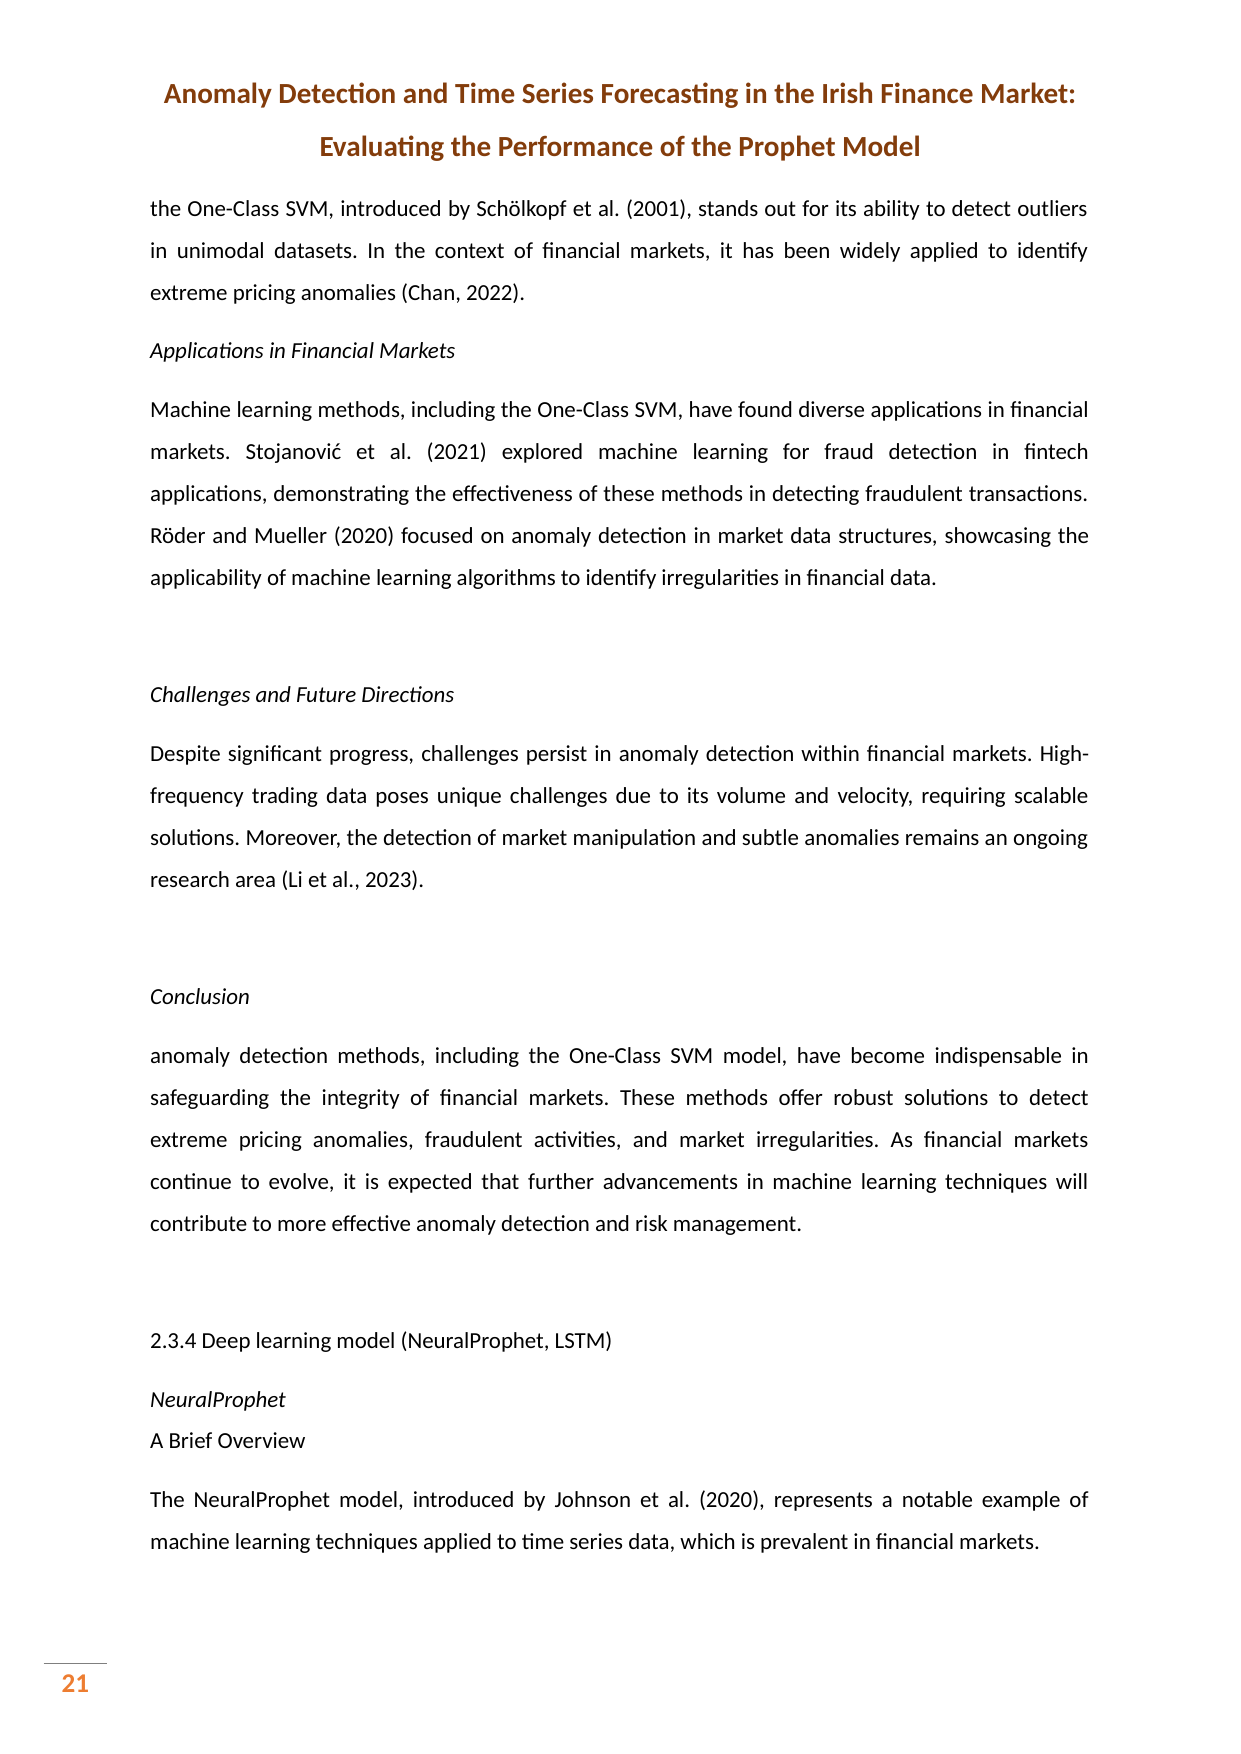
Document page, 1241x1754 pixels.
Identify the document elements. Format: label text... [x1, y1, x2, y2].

text NeuralProphet A Brief Overview [150, 1385, 1090, 1455]
text The NeuralProphet model, introduced by Johnson et al. (2020), represents a notable example of machine learning techniques applied to time series data, which is prevalent in financial markets. [150, 1485, 1090, 1555]
text anomaly detection methods, including the One-Class SVM model, have become indispensable in safeguarding the integrity of financial markets. These methods offer robust solutions to detect extreme pricing anomalies, fraudulent activities, and market irregularities. As financial markets continue to evolve, it is expected that further advancements in machine learning techniques will contribute to more effective anomaly detection and risk management. [150, 1041, 1090, 1237]
text 2.3.4 Deep learning model (NeuralProphet, LSTM) [150, 1326, 1090, 1354]
text Machine learning methods, including the One-Class SVM, have found diverse applications in financial markets. Stojanović et al. (2021) explored machine learning for fraud detection in fintech applications, demonstrating the effectiveness of these methods in detecting fraudulent transactions. Röder and Mueller (2020) focused on anomaly detection in market data structures, showcasing the applicability of machine learning algorithms to identify irregularities in financial data. [150, 395, 1090, 591]
text the One-Class SVM, introduced by Schölkopf et al. (2001), stands out for its ability to detect outliers in unimodal datasets. In the context of financial markets, it has been widely applied to identify extreme pricing anomalies (Chan, 2022). [150, 194, 1090, 306]
text Despite significant progress, challenges persist in anomaly detection within financial markets. High-frequency trading data poses unique challenges due to its volume and velocity, requiring scalable solutions. Moreover, the detection of market manipulation and subtle anomalies remains an ongoing research area (Li et al., 2023). [150, 739, 1090, 893]
text Conclusion [150, 982, 1090, 1010]
text Challenges and Future Directions [150, 680, 1090, 708]
text Applications in Financial Markets [150, 336, 1090, 364]
